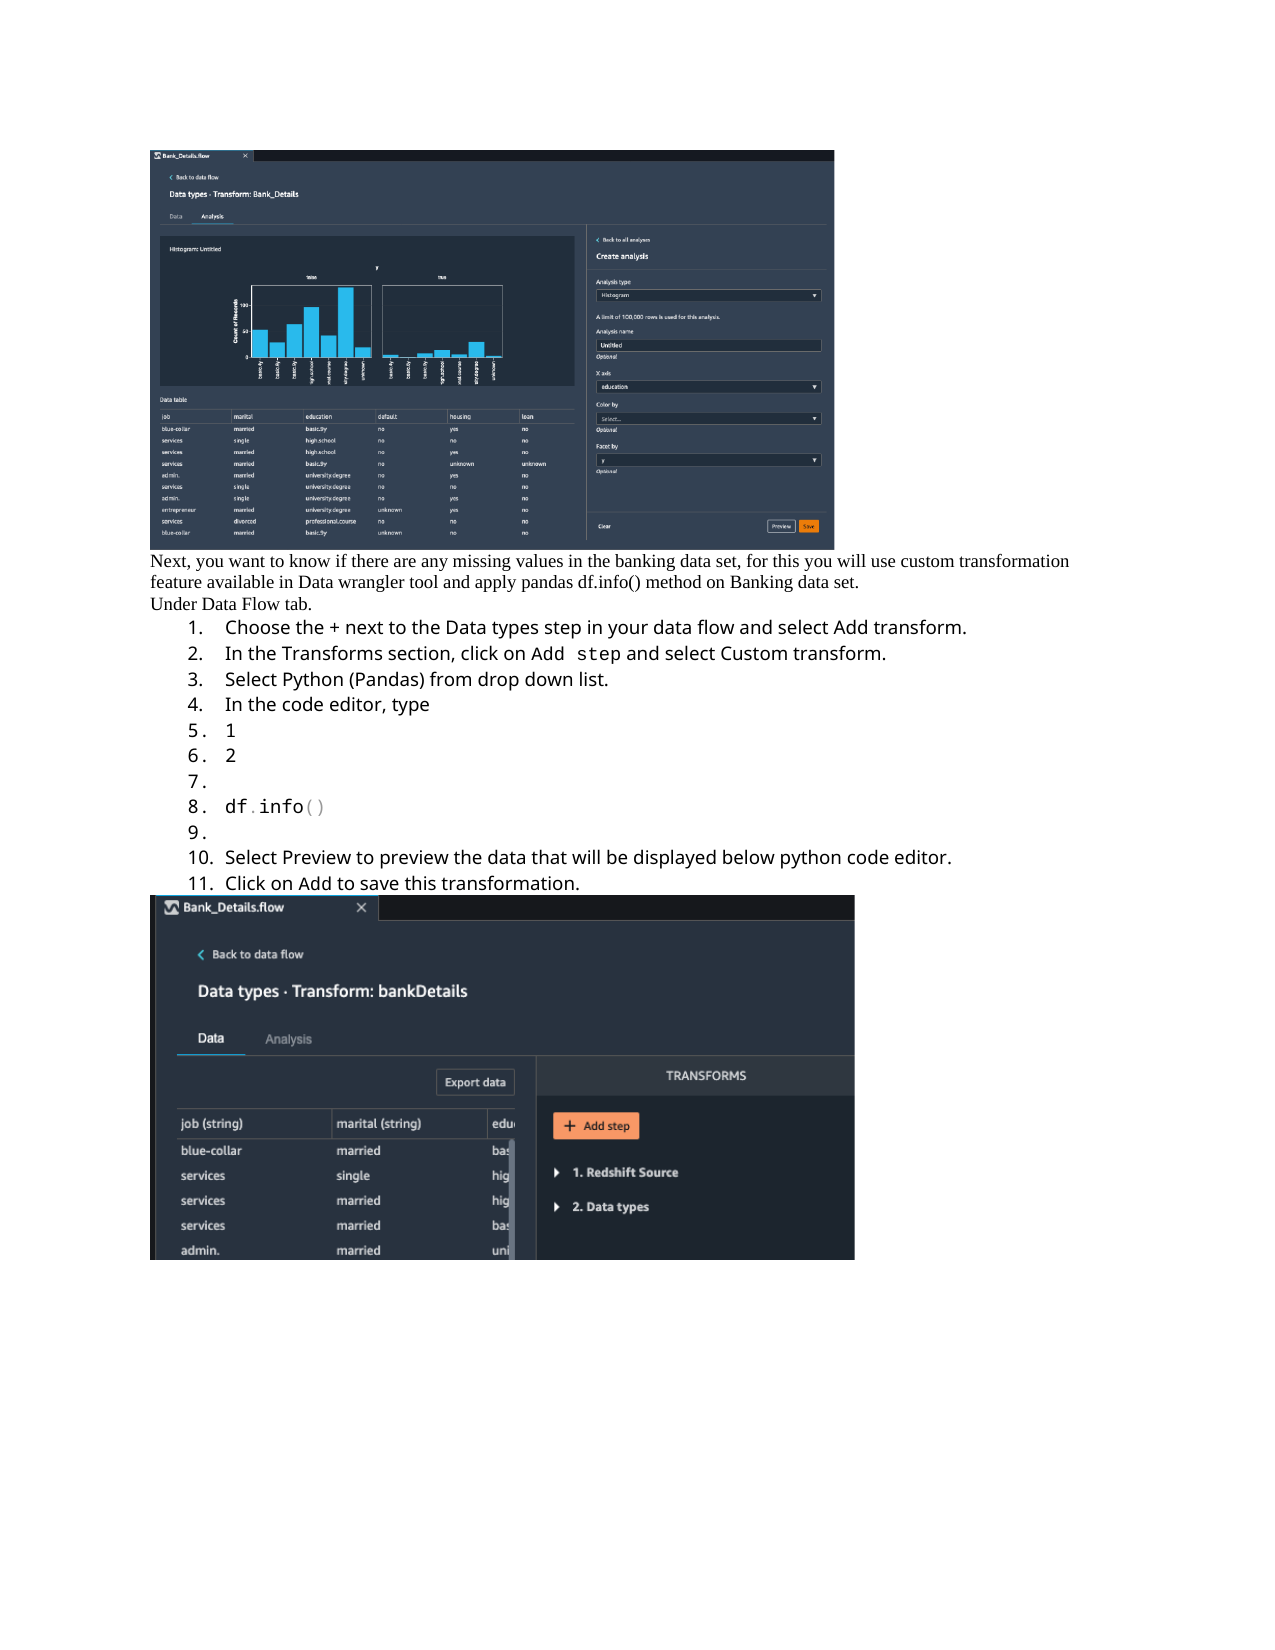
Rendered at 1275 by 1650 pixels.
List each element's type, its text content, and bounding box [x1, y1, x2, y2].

list df.info() [187, 793, 1125, 819]
list Select Preview to preview the data that will be displayed below python code editor. [187, 844, 1125, 870]
list Click on Add to save this transformation. [187, 870, 1125, 896]
list In the code editor, type [187, 691, 1125, 717]
text Under Data Flow tab. [150, 593, 1125, 614]
picture [150, 150, 835, 550]
list Choose the + next to the Data types step in your data flow and select Add transform. [187, 614, 1125, 640]
picture [150, 895, 855, 1260]
list 2 [187, 742, 1125, 768]
list Select Python (Pandas) from drop down list. [187, 666, 1125, 691]
text Next, you want to know if there are any missing values in the banking data set, for this you will use custom transformation feature available in Data wrangler tool and apply pandas df.info() method on Banking data set. [150, 550, 1125, 593]
list In the Transforms section, click on Add step and select Custom transform. [187, 640, 1125, 666]
list 1 [187, 717, 1125, 742]
